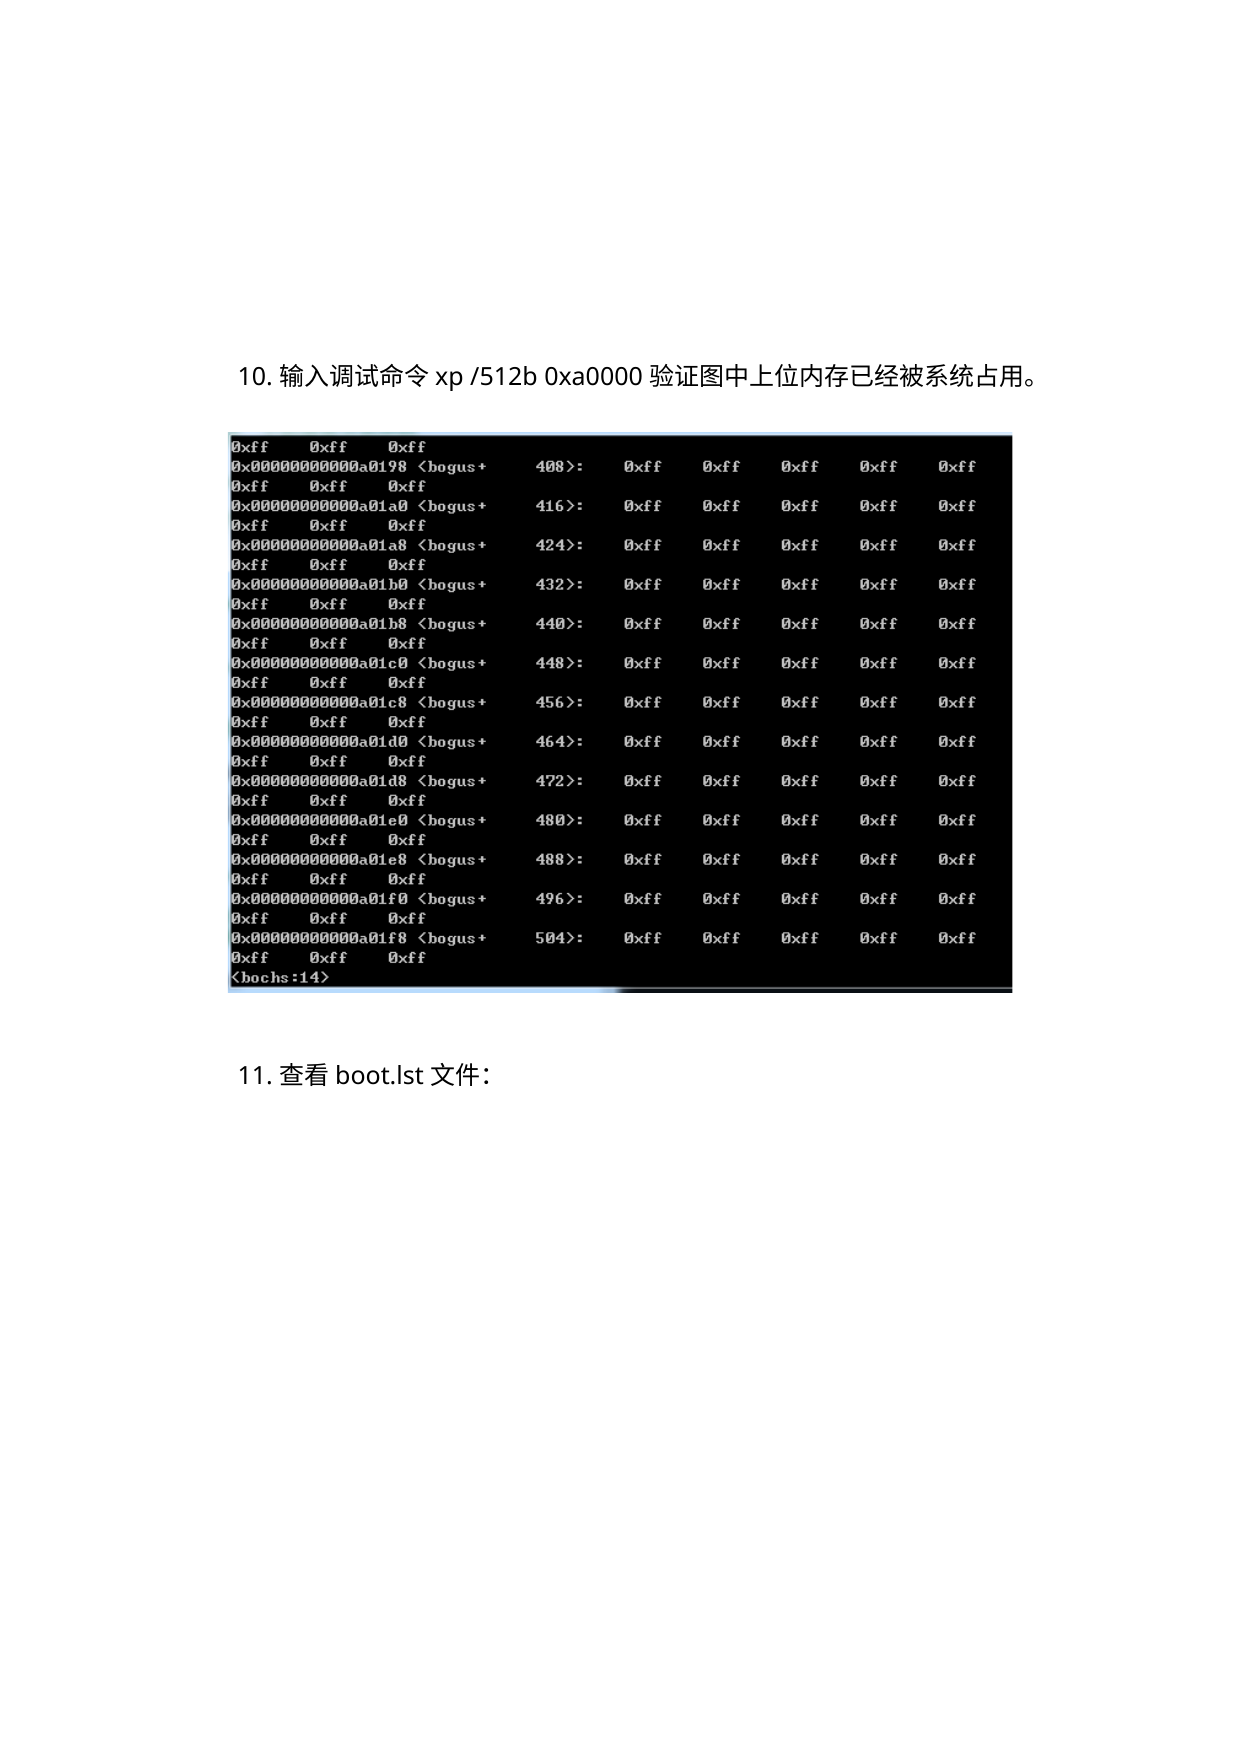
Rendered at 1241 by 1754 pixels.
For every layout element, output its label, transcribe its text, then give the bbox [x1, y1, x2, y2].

text 10. 输入调试命令 xp /512b 0xa0000 验证图中上位内存已经被系统占用。 [187, 342, 1053, 407]
picture [227, 432, 1013, 993]
text 11. 查看 boot.lst 文件： [187, 1041, 1053, 1106]
